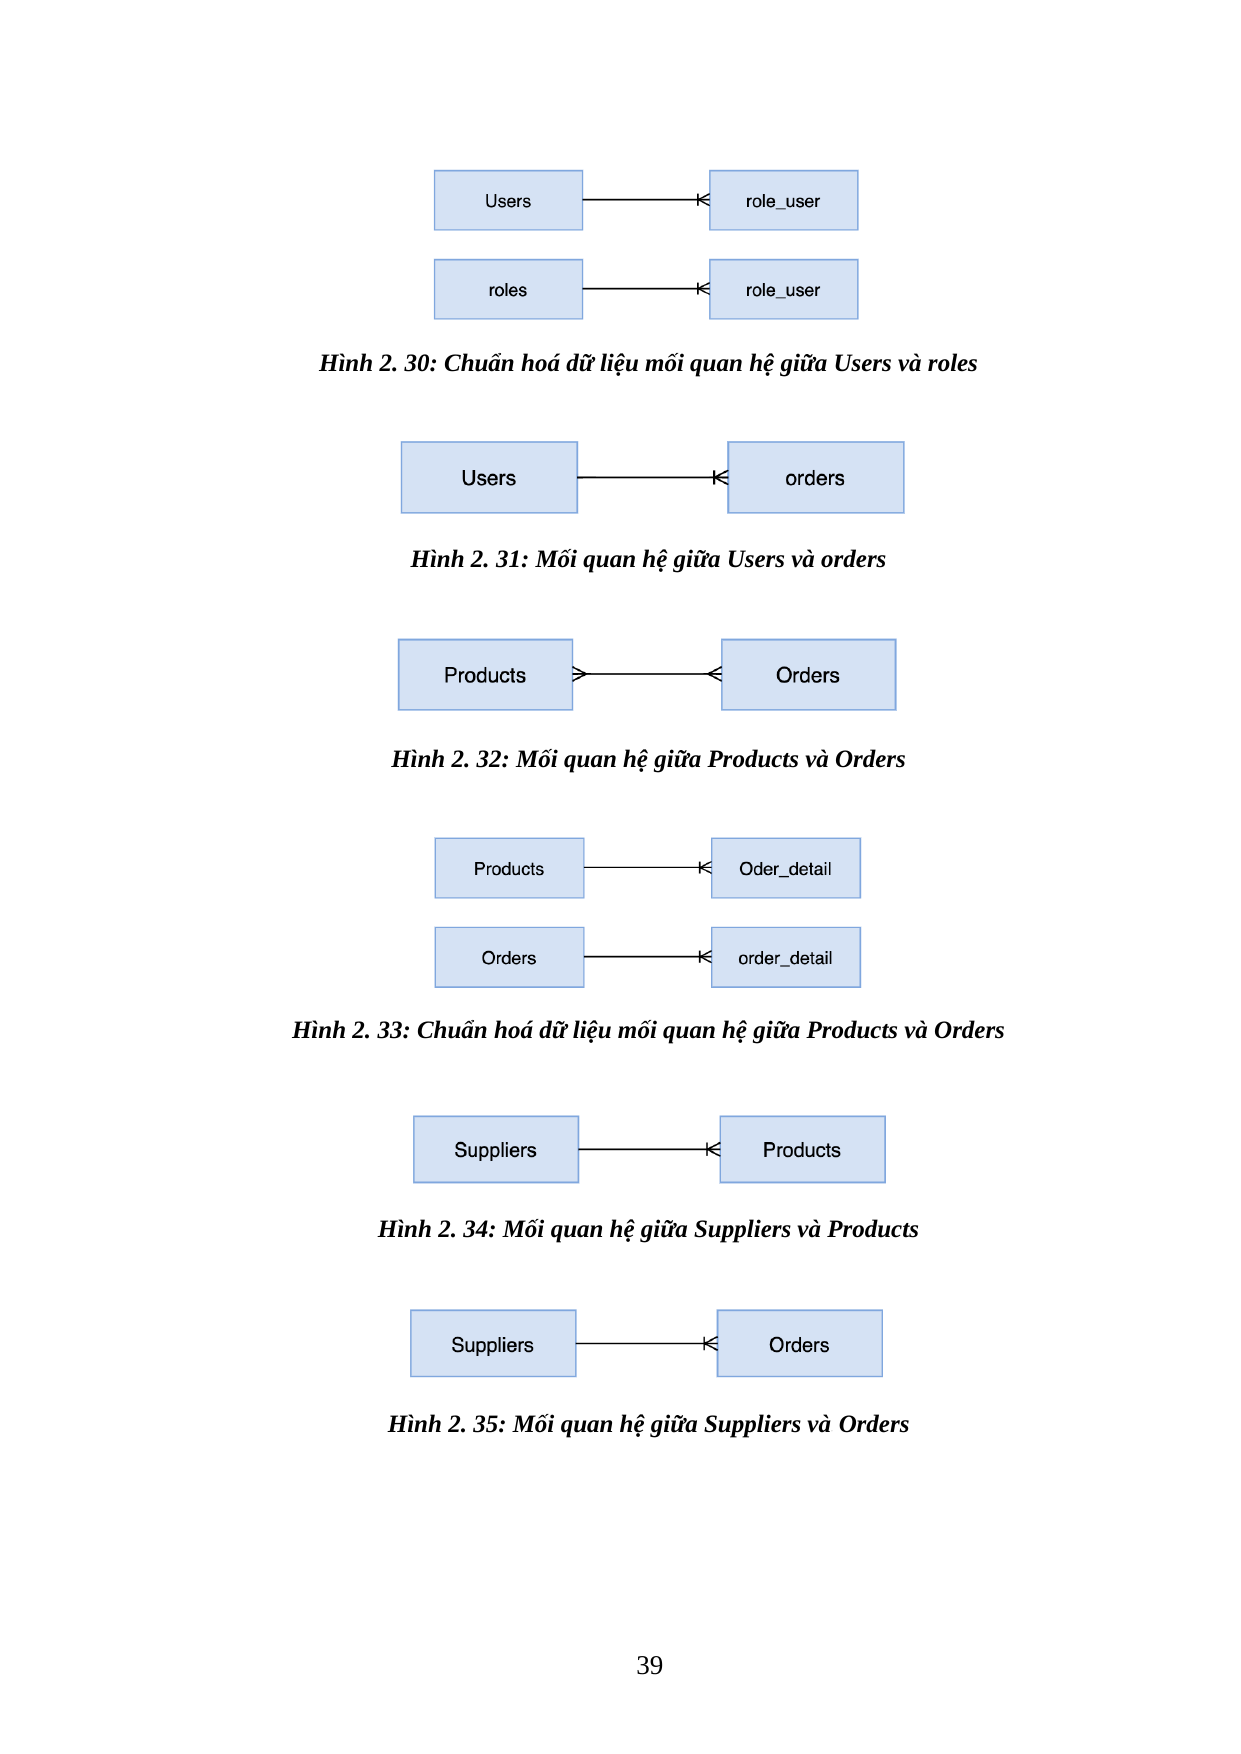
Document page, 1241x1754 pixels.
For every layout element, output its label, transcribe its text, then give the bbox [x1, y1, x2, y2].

text Hình 2. 31: Mối quan hệ giữa Users và orders [207, 544, 1092, 573]
picture [385, 1093, 915, 1202]
text Hình 2. 32: Mối quan hệ giữa Products và Orders [207, 744, 1092, 773]
picture [380, 426, 920, 532]
picture [414, 147, 885, 336]
picture [393, 1292, 907, 1397]
text Hình 2. 34: Mối quan hệ giữa Suppliers và Products [207, 1214, 1092, 1243]
picture [373, 622, 926, 732]
text Hình 2. 33: Chuẩn hoá dữ liệu mối quan hệ giữa Products và Orders [207, 1015, 1092, 1044]
text Hình 2. 30: Chuẩn hoá dữ liệu mối quan hệ giữa Users và roles [207, 348, 1092, 377]
picture [414, 822, 886, 1003]
text Hình 2. 35: Mối quan hệ giữa Suppliers và” Orders [207, 1409, 1092, 1438]
